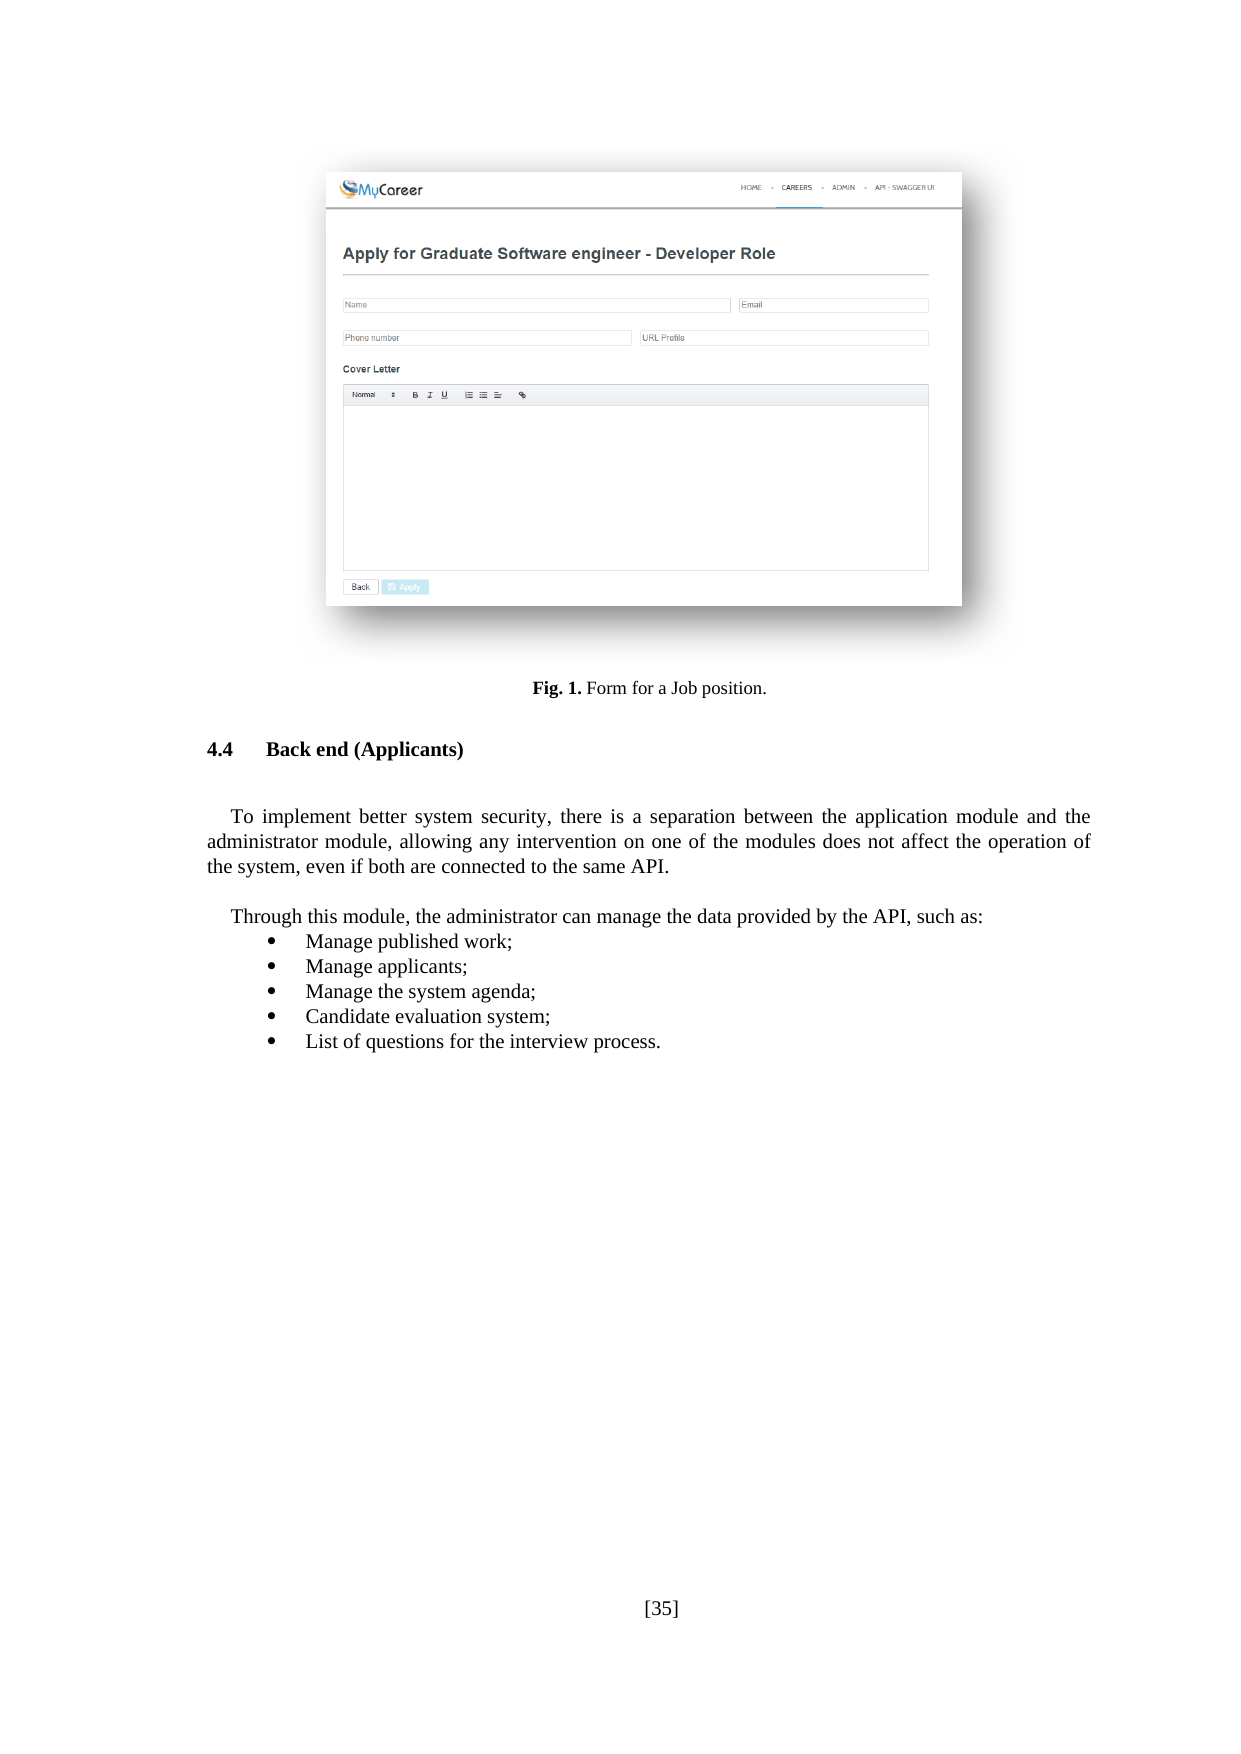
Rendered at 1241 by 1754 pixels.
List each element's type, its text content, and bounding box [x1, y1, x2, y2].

text Through this module, the administrator can manage the data provided by the API, such as: [207, 903, 1092, 928]
list Manage the system agenda; [268, 978, 1092, 1003]
list Candidate evaluation system; [268, 1003, 1092, 1028]
list Manage published work; [268, 928, 1092, 953]
picture [326, 172, 962, 606]
text Fig. 21. Form for a Job position. [207, 676, 1092, 699]
text To implement better system security, there is a separation between the application module and the administrator module, allowing any intervention on one of the modules does not affect the operation of the system, even if both are connected to the same API. [207, 803, 1092, 878]
list Manage applicants; [268, 953, 1092, 978]
list List of questions for the interview process. [268, 1028, 1092, 1053]
subtitle Back end (Applicants) [207, 736, 1092, 761]
